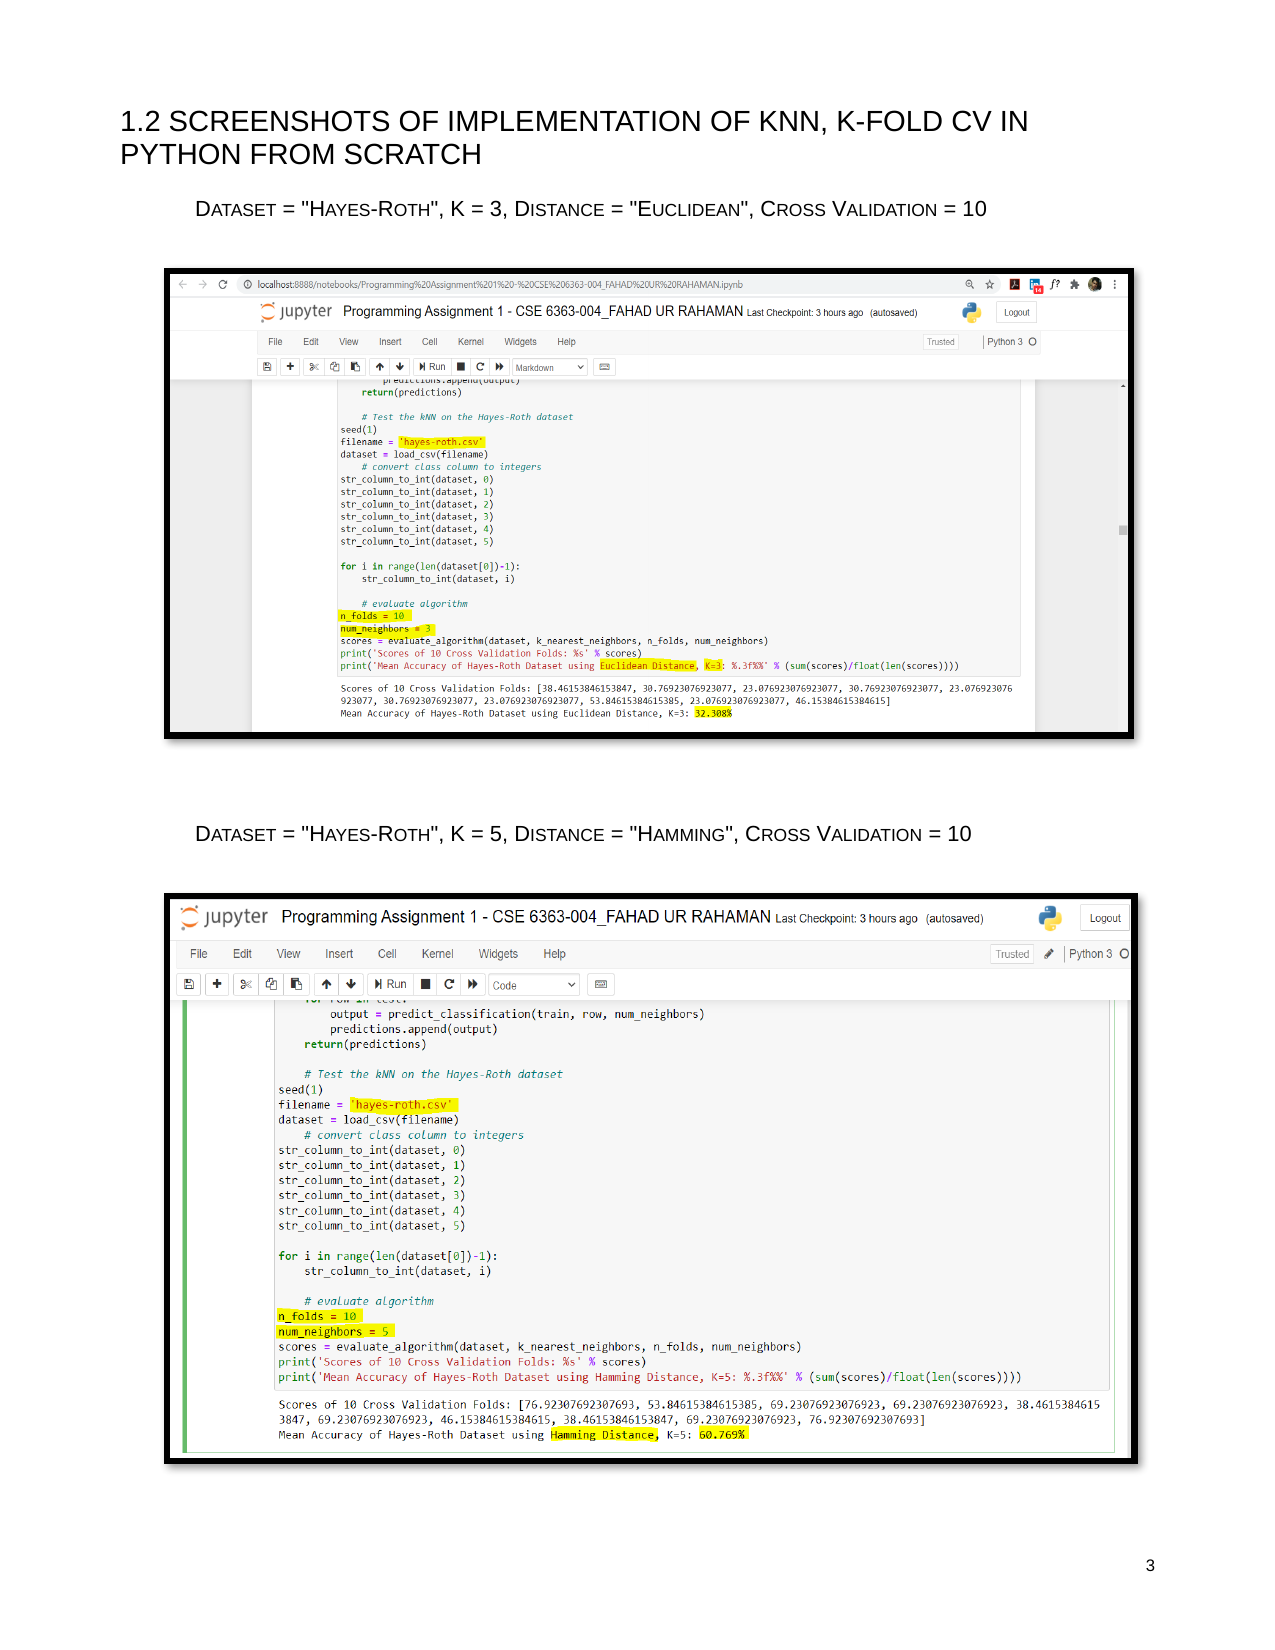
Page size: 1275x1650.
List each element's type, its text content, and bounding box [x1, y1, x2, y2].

subtitle Dataset = "Hayes-Roth", K = 3, Distance = "Euclidean", Cross Validation = 10 [195, 196, 1155, 221]
picture [170, 899, 1131, 1458]
subtitle Dataset = "Hayes-Roth", K = 5, Distance = "Hamming", Cross Validation = 10 [195, 821, 1155, 846]
subtitle 1.2 SCREENSHOTS OF IMPLEMENTATION OF KNN, K-FOLD CV IN PYTHON FROM SCRATCH [120, 104, 1155, 171]
picture [170, 274, 1128, 732]
